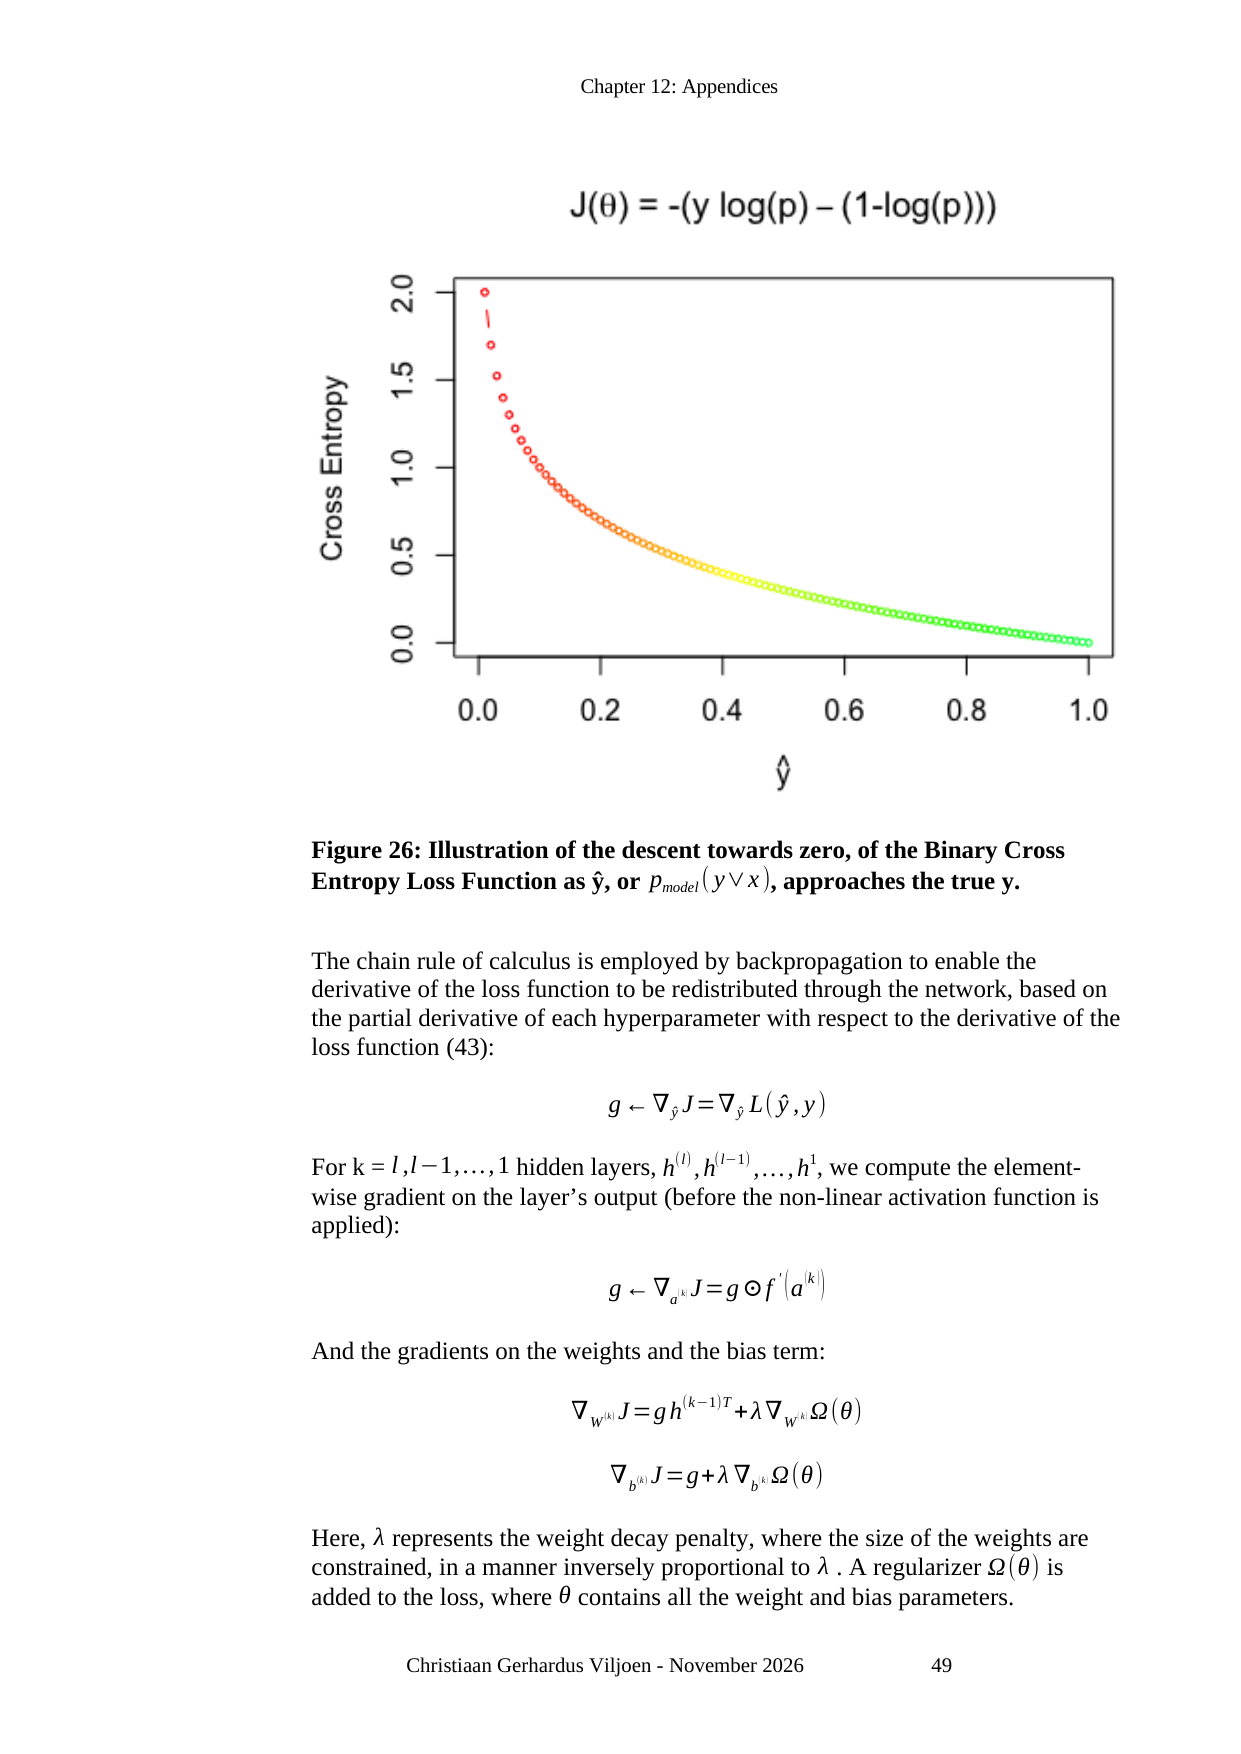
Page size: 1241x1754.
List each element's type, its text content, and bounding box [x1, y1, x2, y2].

text For k = hidden layers, , we compute the element-wise gradient on the layer’s output (before the non-linear activation function is applied): [311, 1150, 1122, 1239]
text And the gradients on the weights and the bias term: [311, 1336, 1122, 1365]
picture [311, 135, 1187, 836]
text Here, represents the weight decay penalty, where the size of the weights are constrained, in a manner inversely proportional to . A regularizer is added to the loss, where contains all the weight and bias parameters. [311, 1523, 1122, 1610]
text Figure 26: Illustration of the descent towards zero, of the Binary Cross Entropy Loss Function as ŷ, or , approaches the true y. [311, 836, 1122, 896]
text The chain rule of calculus is employed by backpropagation to enable the derivative of the loss function to be redistributed through the network, based on the partial derivative of each hyperparameter with respect to the derivative of the loss function: [311, 946, 1122, 1061]
